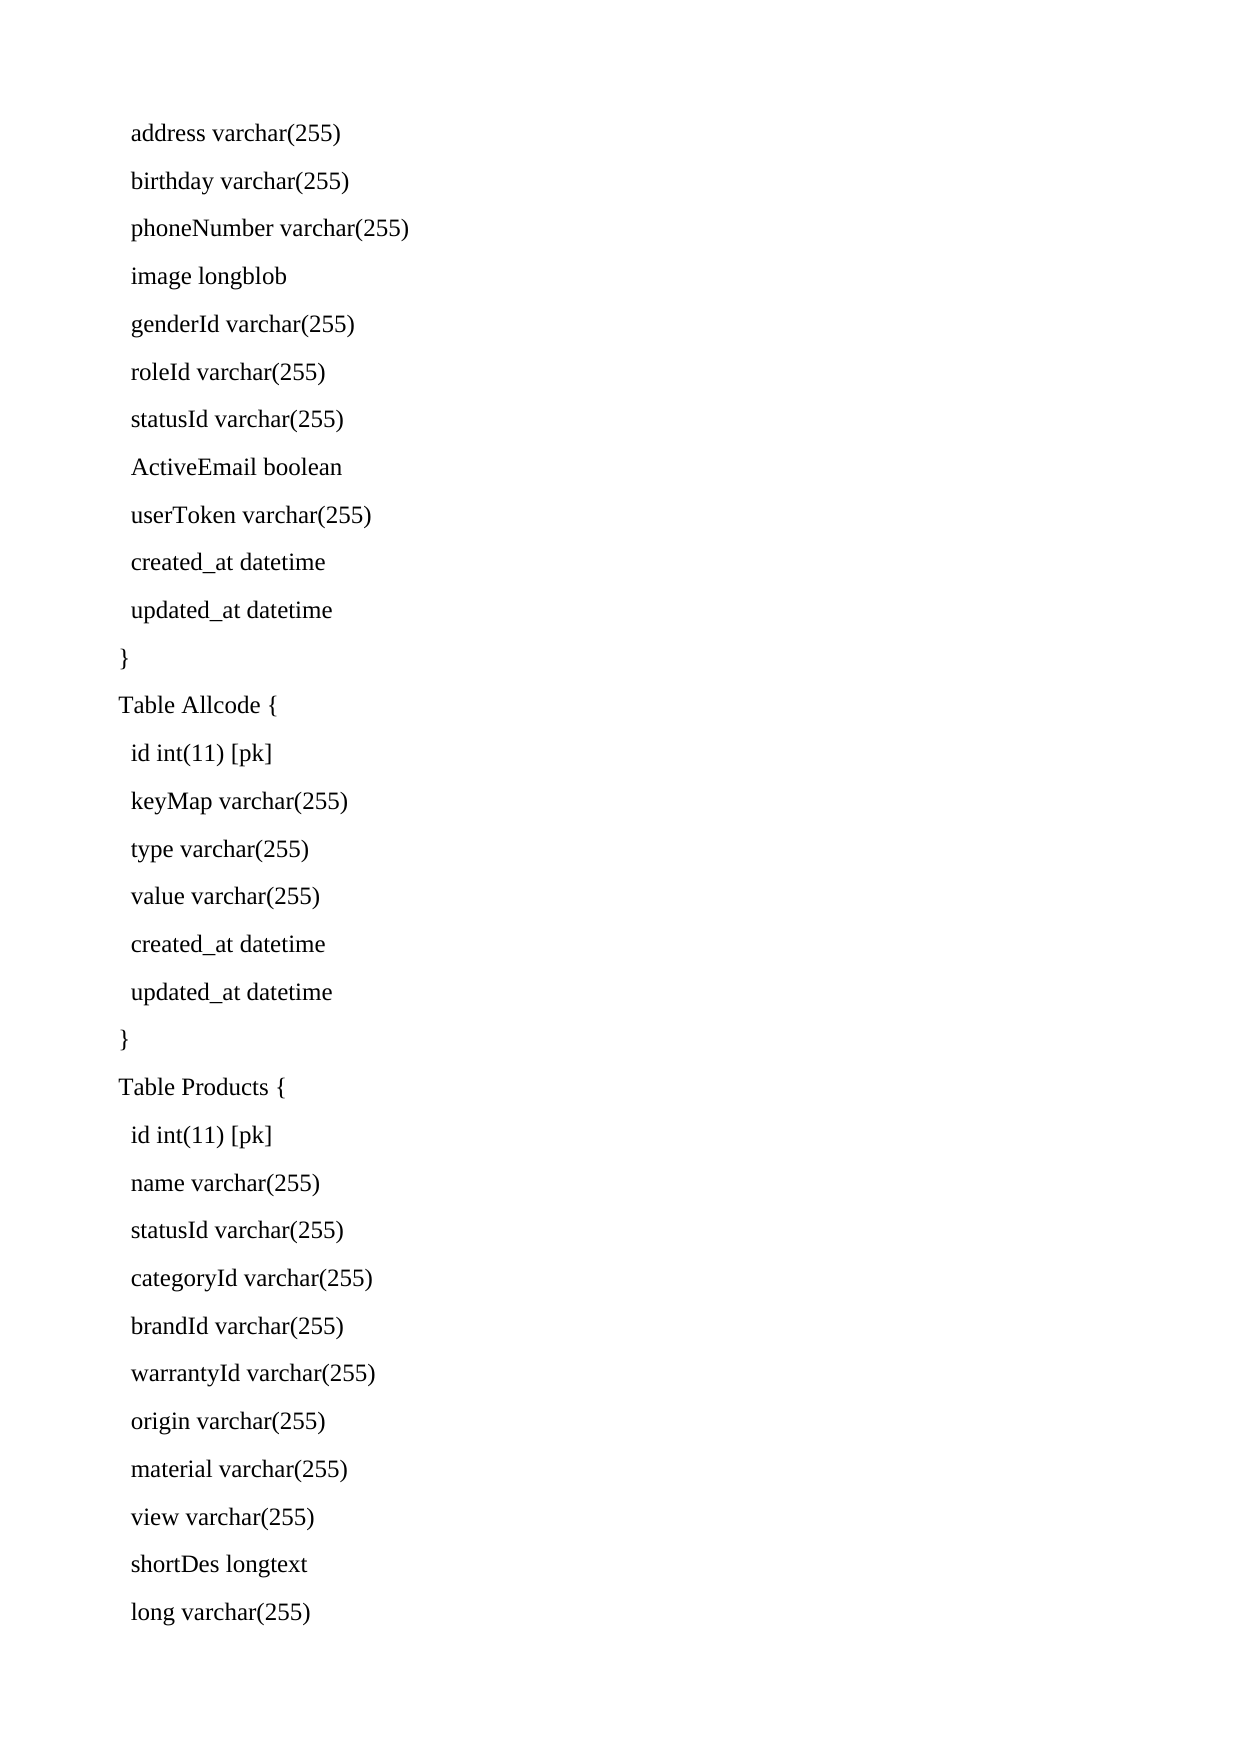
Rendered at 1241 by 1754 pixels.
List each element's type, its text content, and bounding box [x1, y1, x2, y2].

text Table Allcode { [118, 691, 1152, 719]
text ActiveEmail boolean [118, 452, 1152, 481]
text material varchar(255) [118, 1454, 1152, 1483]
text statusId varchar(255) [118, 1215, 1152, 1244]
text updated_at datetime [118, 977, 1152, 1006]
text image longblob [118, 261, 1152, 290]
text categoryId varchar(255) [118, 1263, 1152, 1292]
text name varchar(255) [118, 1168, 1152, 1196]
text } [118, 643, 1152, 672]
text origin varchar(255) [118, 1406, 1152, 1435]
text value varchar(255) [118, 881, 1152, 910]
text type varchar(255) [118, 834, 1152, 862]
text shortDes longtext [118, 1549, 1152, 1578]
text updated_at datetime [118, 595, 1152, 624]
text phoneNumber varchar(255) [118, 213, 1152, 242]
text brandId varchar(255) [118, 1311, 1152, 1339]
text userToken varchar(255) [118, 500, 1152, 528]
text keyMap varchar(255) [118, 786, 1152, 815]
text Table Products { [118, 1072, 1152, 1101]
text roleId varchar(255) [118, 357, 1152, 385]
text } [118, 1024, 1152, 1053]
text long varchar(255) [118, 1597, 1152, 1626]
text birthday varchar(255) [118, 166, 1152, 194]
text created_at datetime [118, 547, 1152, 576]
text genderId varchar(255) [118, 309, 1152, 338]
text id int(11) [pk] [118, 1120, 1152, 1149]
text statusId varchar(255) [118, 404, 1152, 433]
text warrantyId varchar(255) [118, 1358, 1152, 1387]
text address varchar(255) [118, 118, 1152, 147]
text view varchar(255) [118, 1502, 1152, 1530]
text created_at datetime [118, 929, 1152, 958]
text id int(11) [pk] [118, 738, 1152, 767]
